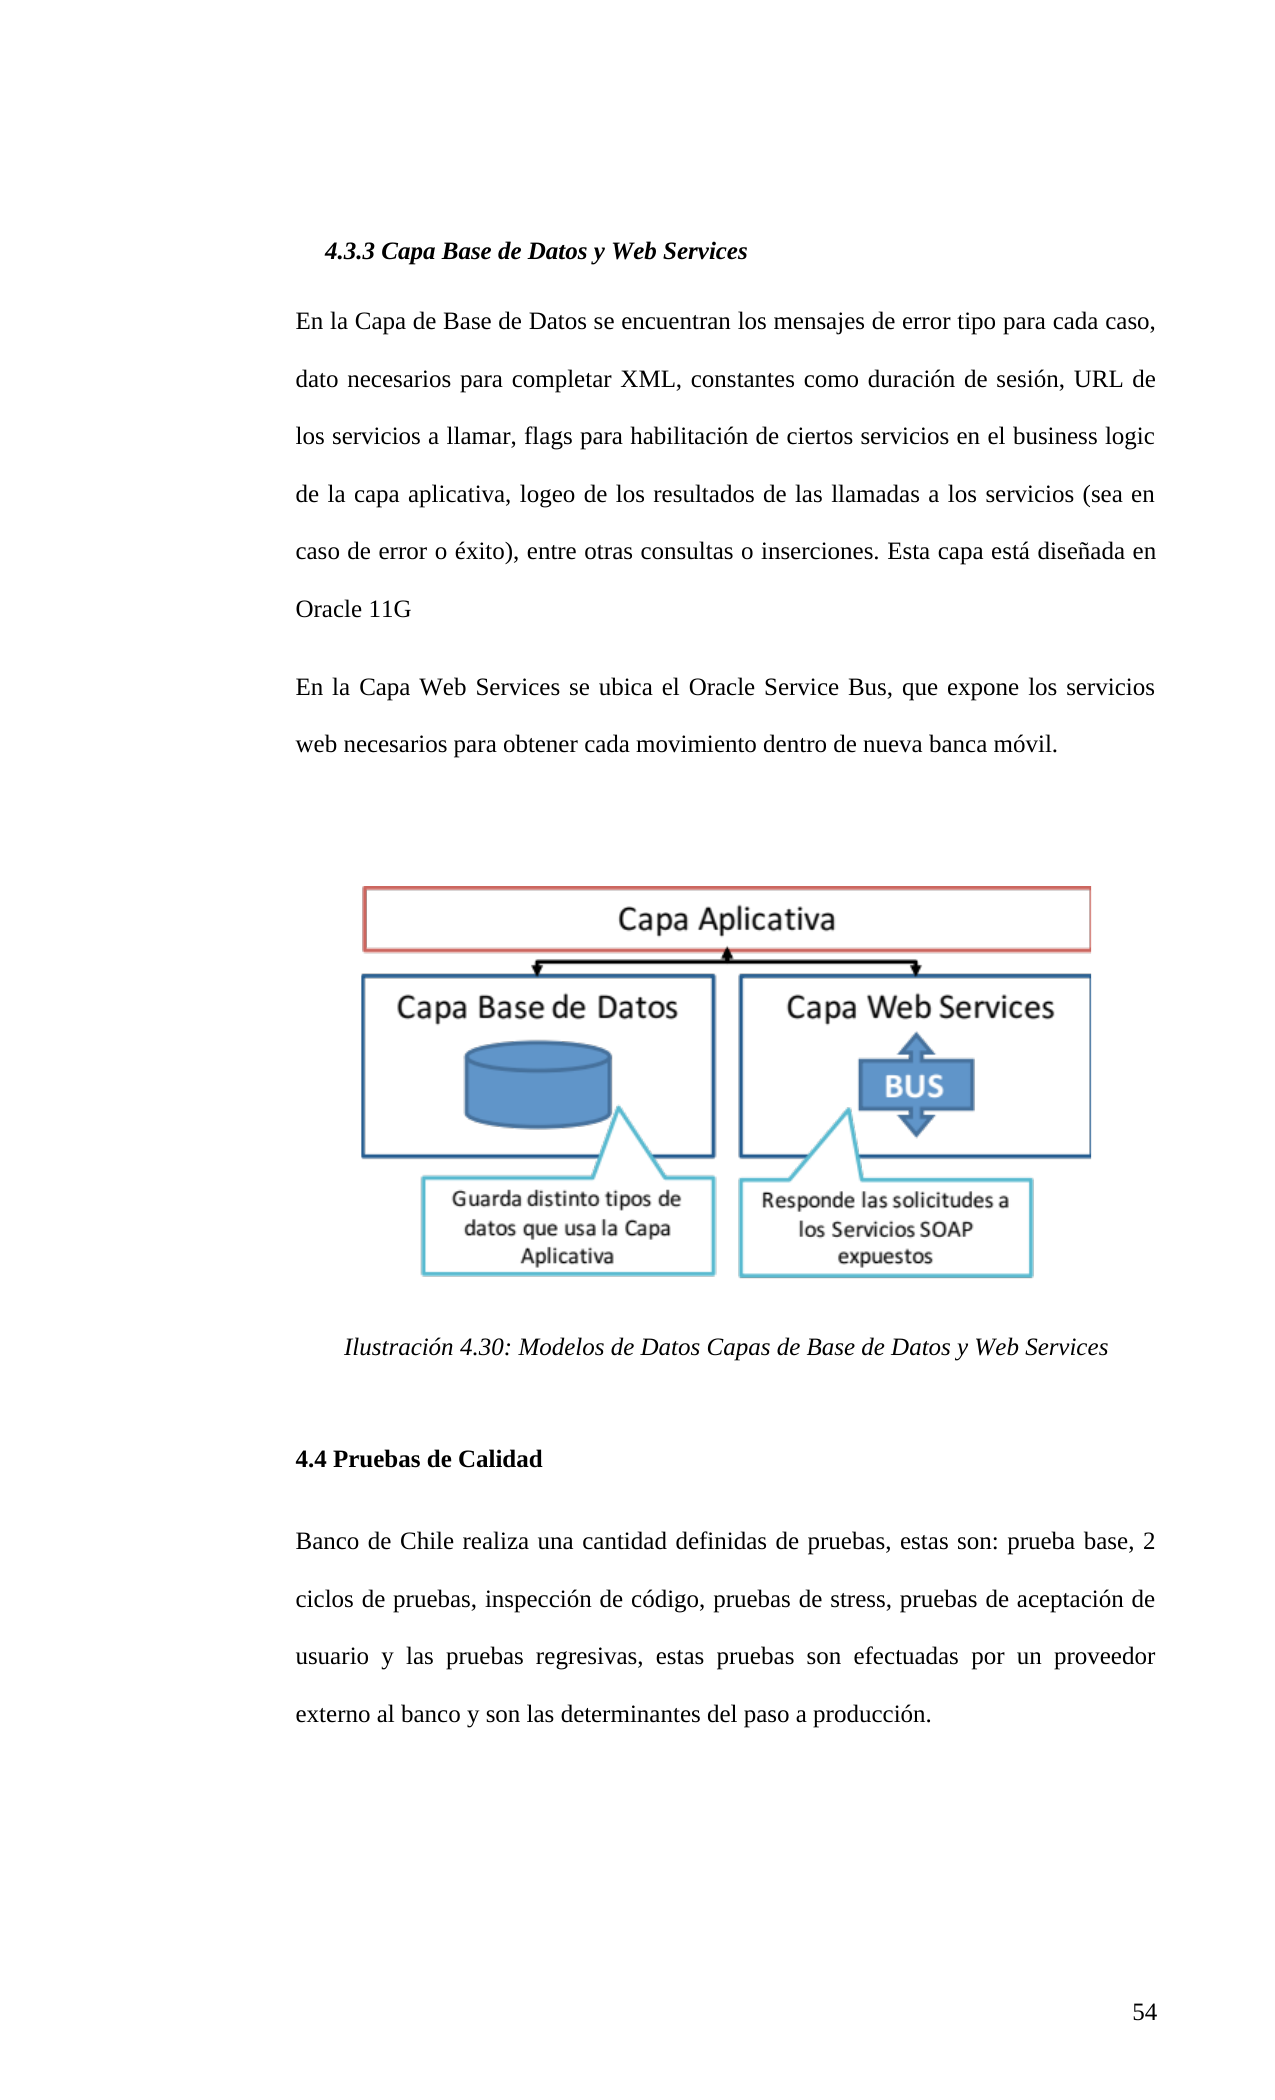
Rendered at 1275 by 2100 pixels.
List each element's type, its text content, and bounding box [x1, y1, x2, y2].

text En la Capa Web Services se ubica el Oracle Service Bus, que expone los servicios web necesarios para obtener cada movimiento dentro de nueva banca móvil. [295, 672, 1157, 758]
subtitle Capa Base de Datos y Web Services [325, 236, 1157, 265]
subtitle Pruebas de Calidad [295, 1444, 1157, 1473]
text En la Capa de Base de Datos se encuentran los mensajes de error tipo para cada caso, dato necesarios para completar XML, constantes como duración de sesión, URL de los servicios a llamar, flags para habilitación de ciertos servicios en el business logic de la capa aplicativa, logeo de los resultados de las llamadas a los servicios (sea en caso de error o éxito), entre otras consultas o inserciones. Esta capa está diseñada en Oracle 11G [295, 306, 1157, 622]
text Banco de Chile realiza una cantidad definidas de pruebas, estas son: prueba base, 2 ciclos de pruebas, inspección de código, pruebas de stress, pruebas de aceptación de usuario y las pruebas regresivas, estas pruebas son efectuadas por un proveedor externo al banco y son las determinantes del paso a producción. [295, 1526, 1157, 1728]
